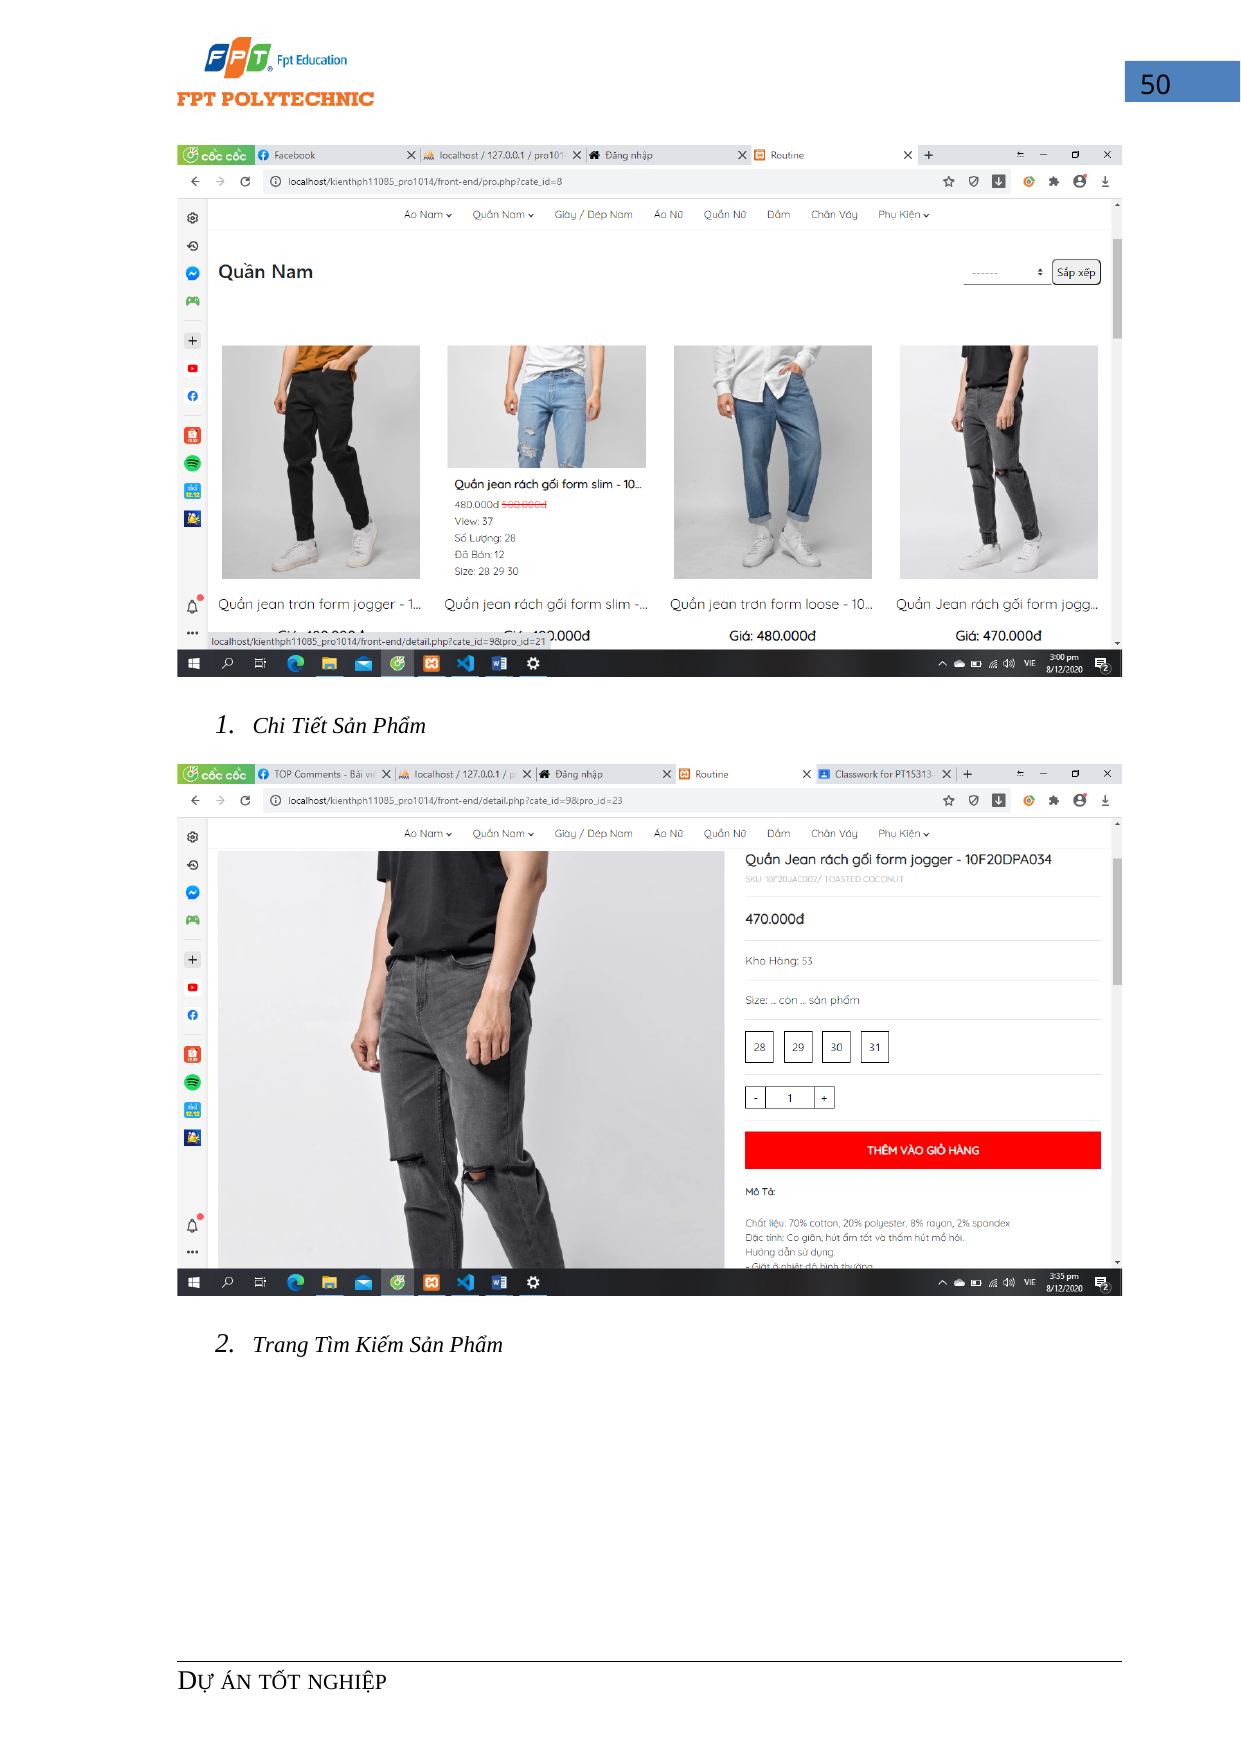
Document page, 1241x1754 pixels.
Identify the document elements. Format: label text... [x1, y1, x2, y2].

picture [177, 145, 1123, 677]
list Chi Tiết Sản Phẩm [215, 708, 1122, 739]
picture [177, 764, 1123, 1296]
picture [177, 37, 375, 106]
list Trang Tìm Kiếm Sản Phẩm [215, 1327, 1122, 1358]
